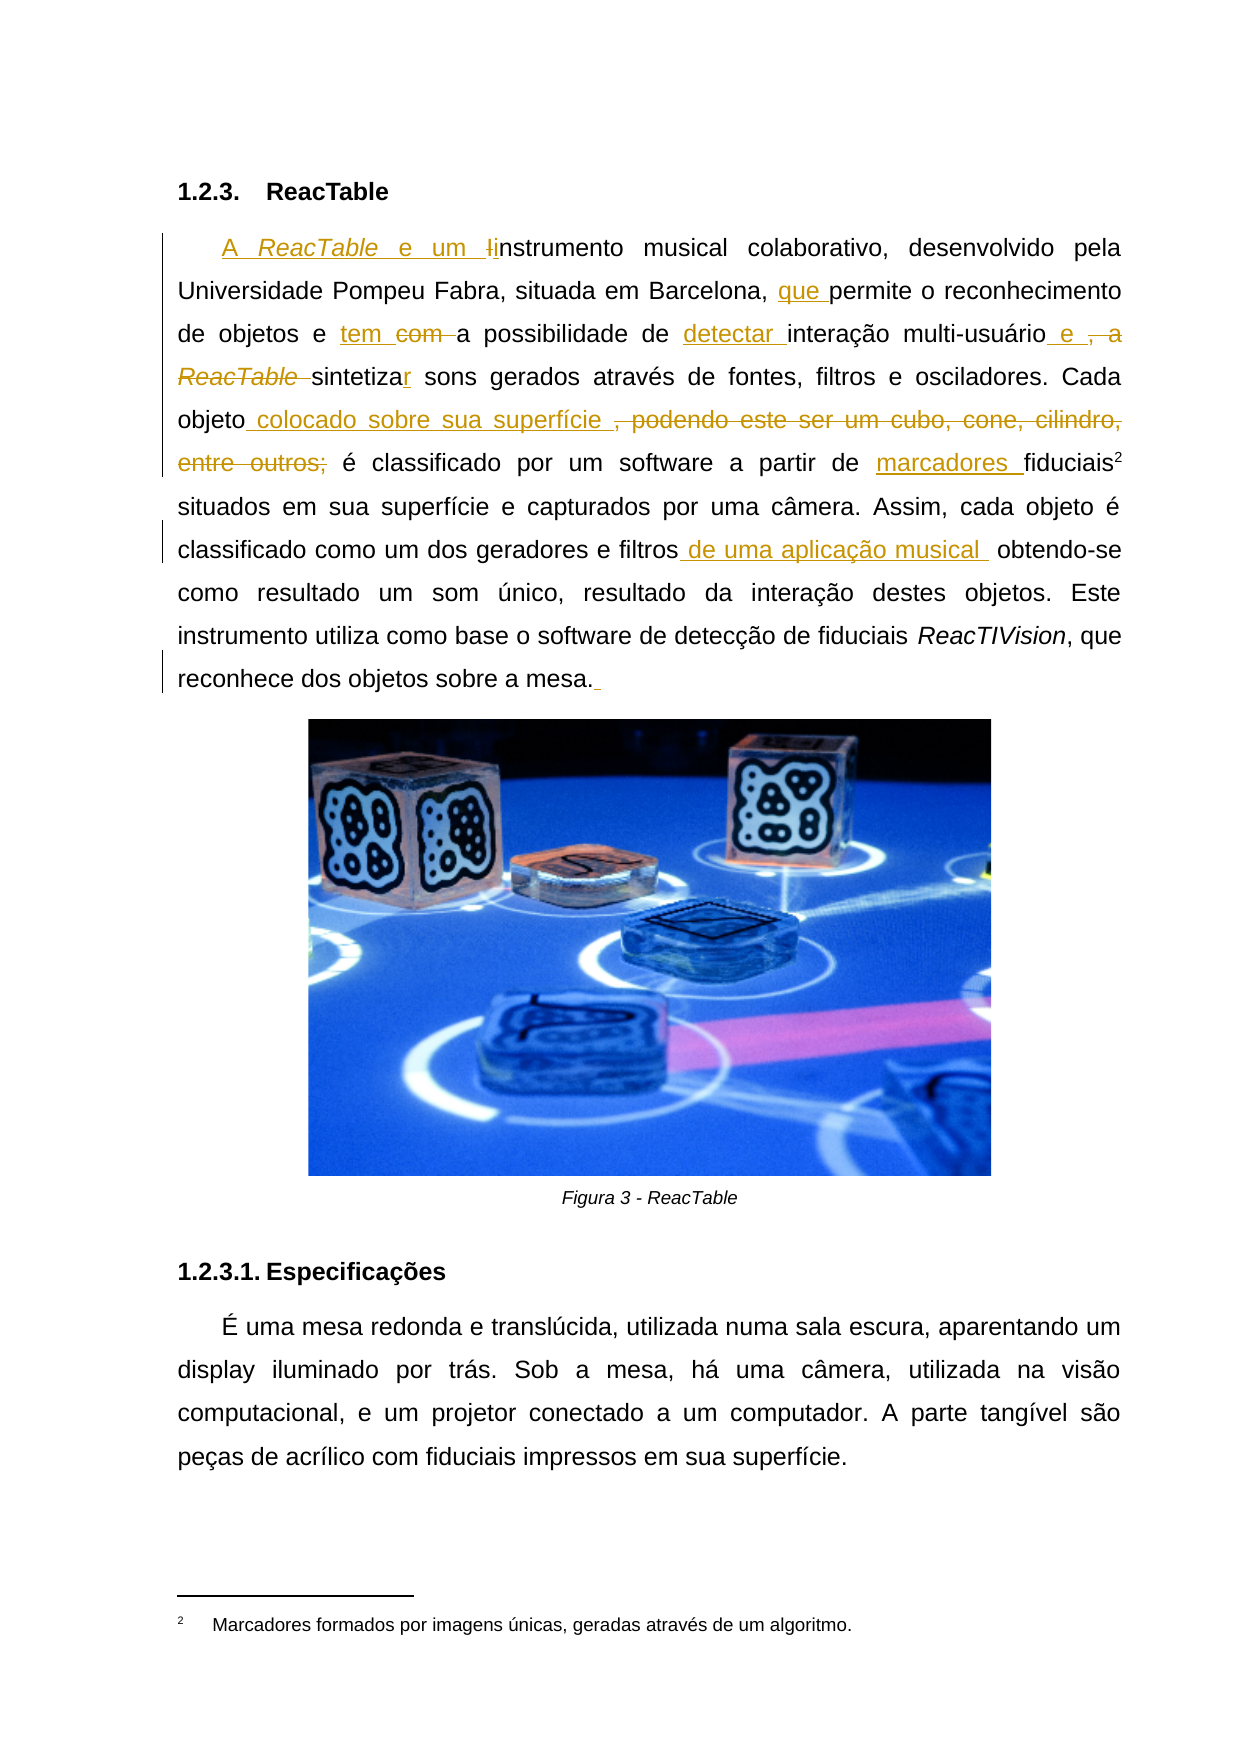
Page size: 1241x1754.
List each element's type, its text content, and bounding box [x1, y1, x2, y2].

subtitle ReacTable [177, 177, 1122, 206]
text nstrumento musical colaborativo, desenvolvido pela Universidade Pompeu Fabra, situada em Barcelona, permite o reconhecimento de objetos e a possibilidade de interação multi-usuáriosintetiza sons gerados através de fontes, filtros e osciladores. Cada objeto é classificado por um software a partir de fiduciais situados em sua superfície e capturados por uma câmera. Assim, cada objeto é classificado como um dos geradores e filtros obtendo-se como resultado um som único, resultado da interação destes objetos. Este instrumento utiliza como base o software de detecção de fiduciais ReacTIVision, que reconhece dos objetos sobre a mesa. [177, 233, 1122, 693]
text É uma mesa redonda e translúcida, utilizada numa sala escura, aparentando um display iluminado por trás. Sob a mesa, há uma câmera, utilizada na visão computacional, e um projetor conectado a um computador. A parte tangível são peças de acrílico com fiduciais impressos em sua superfície. [177, 1312, 1122, 1470]
picture [308, 719, 992, 1176]
subtitle Especificações [177, 1256, 1122, 1285]
